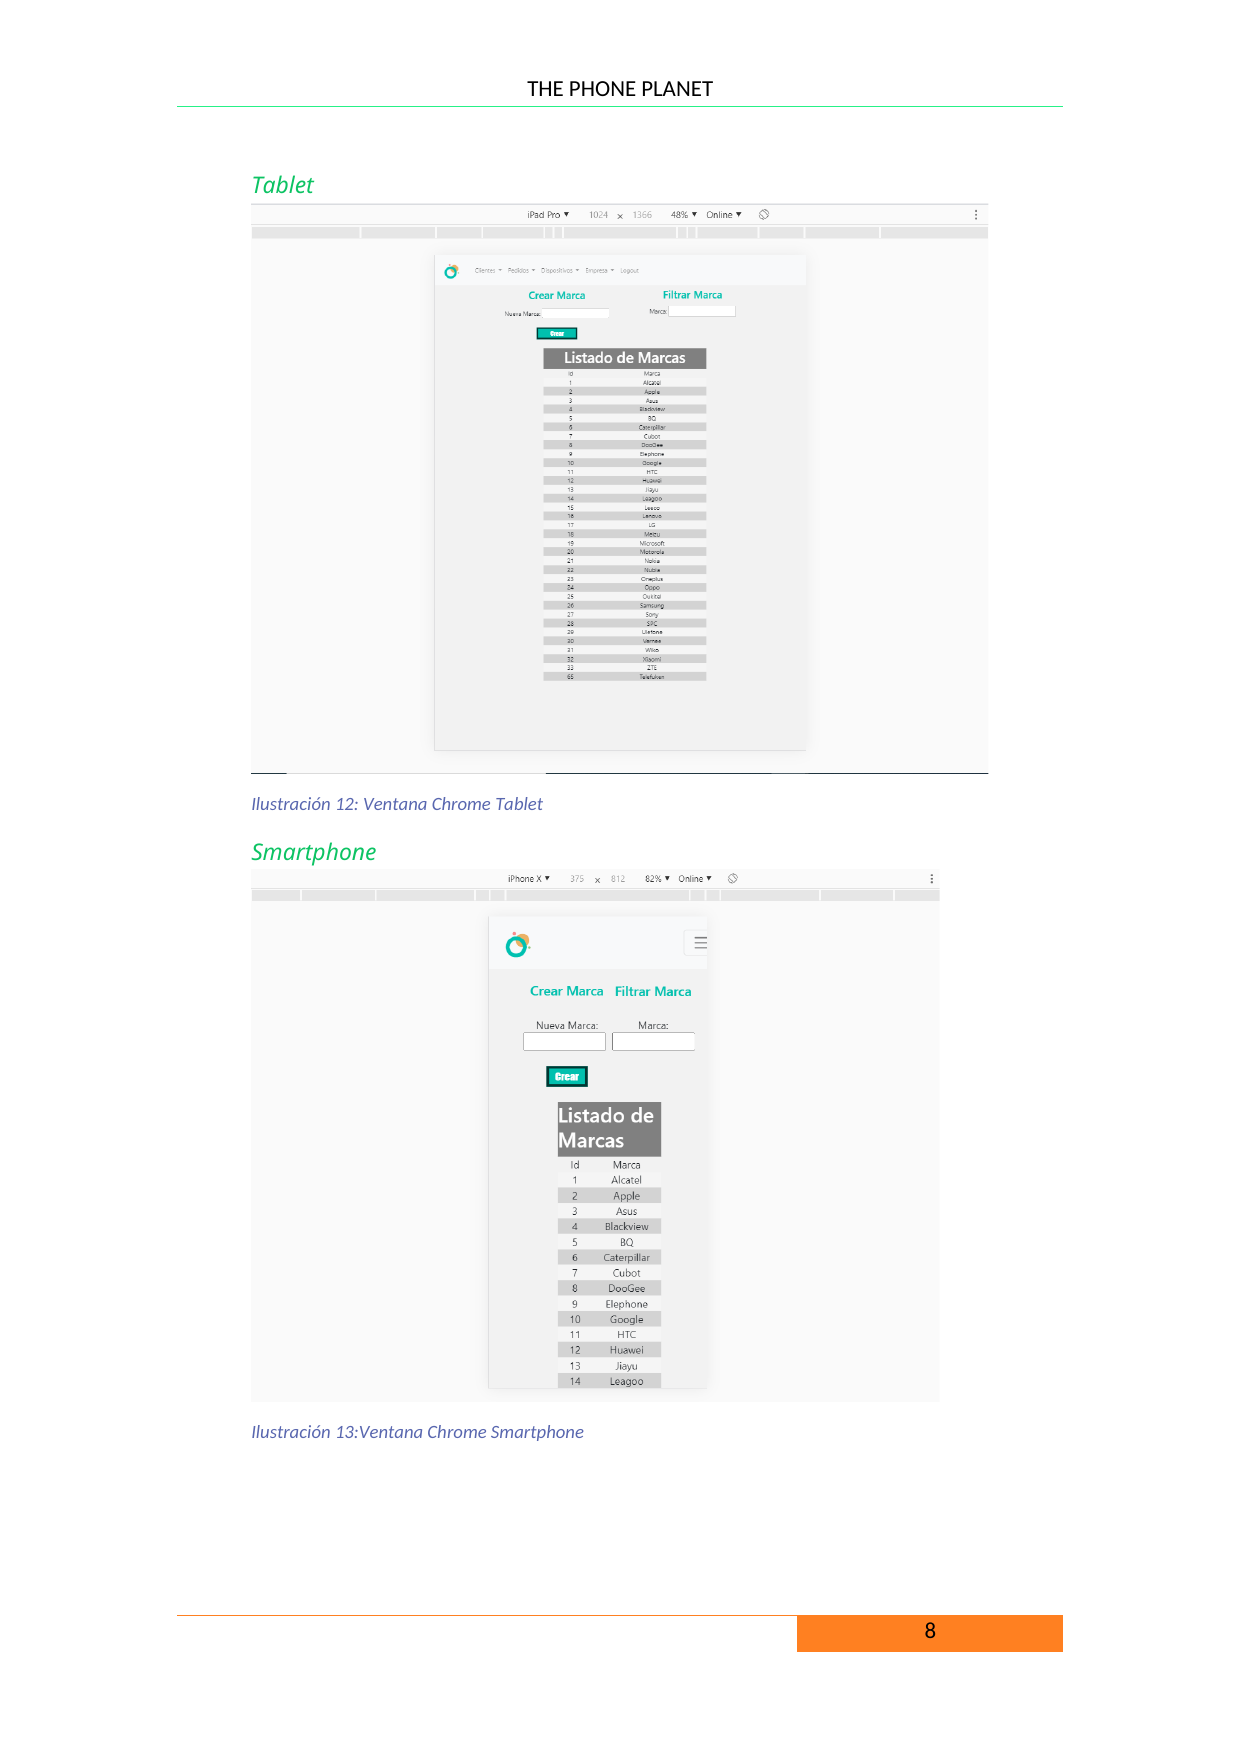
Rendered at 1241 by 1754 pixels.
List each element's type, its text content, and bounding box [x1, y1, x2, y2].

picture [251, 203, 989, 774]
picture [251, 869, 940, 1402]
subtitle Tablet [177, 169, 1063, 201]
subtitle Smartphone [177, 836, 1063, 867]
